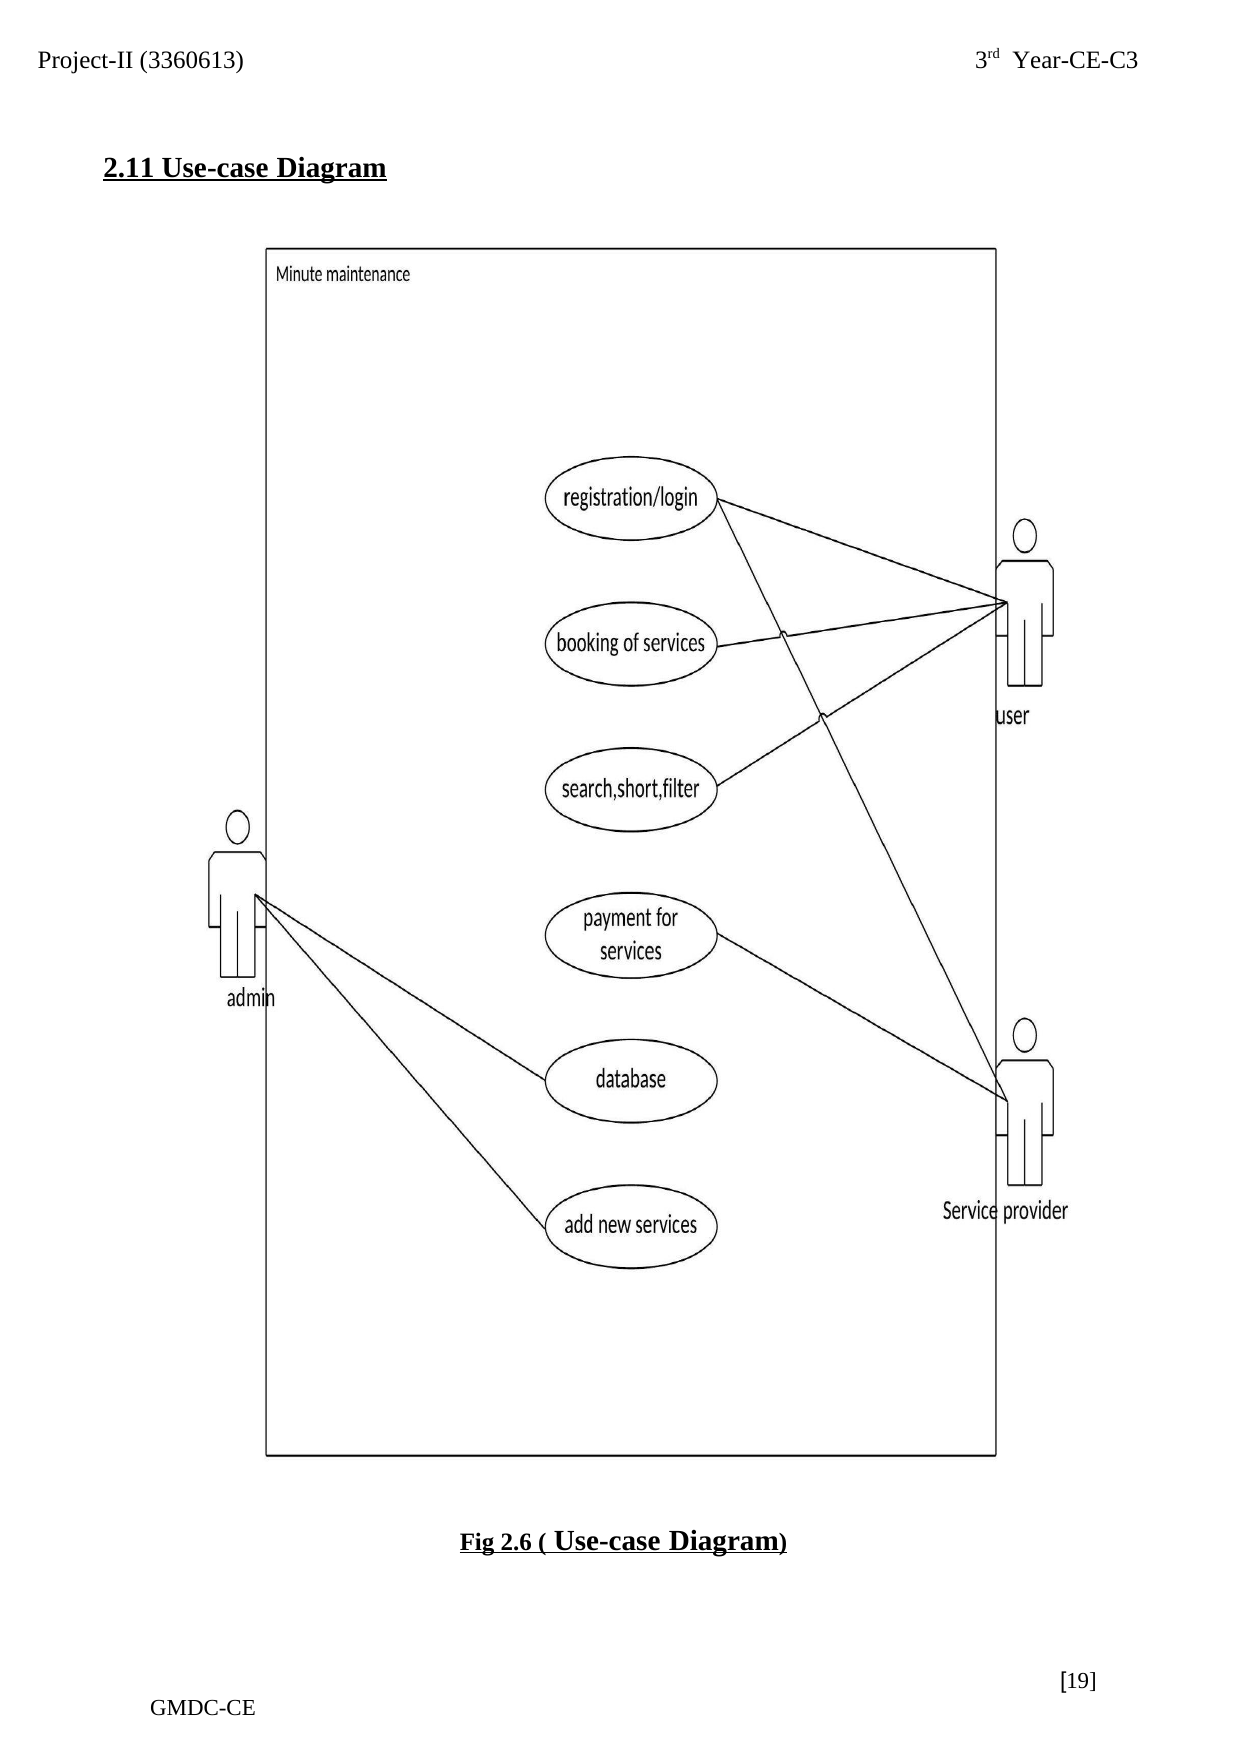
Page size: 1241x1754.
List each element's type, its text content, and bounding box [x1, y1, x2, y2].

picture [102, 208, 1144, 1497]
text 2.11 Use-case Diagram [103, 150, 1096, 183]
text Fig 2.6 ( Use-case Diagram) [150, 1523, 1096, 1556]
